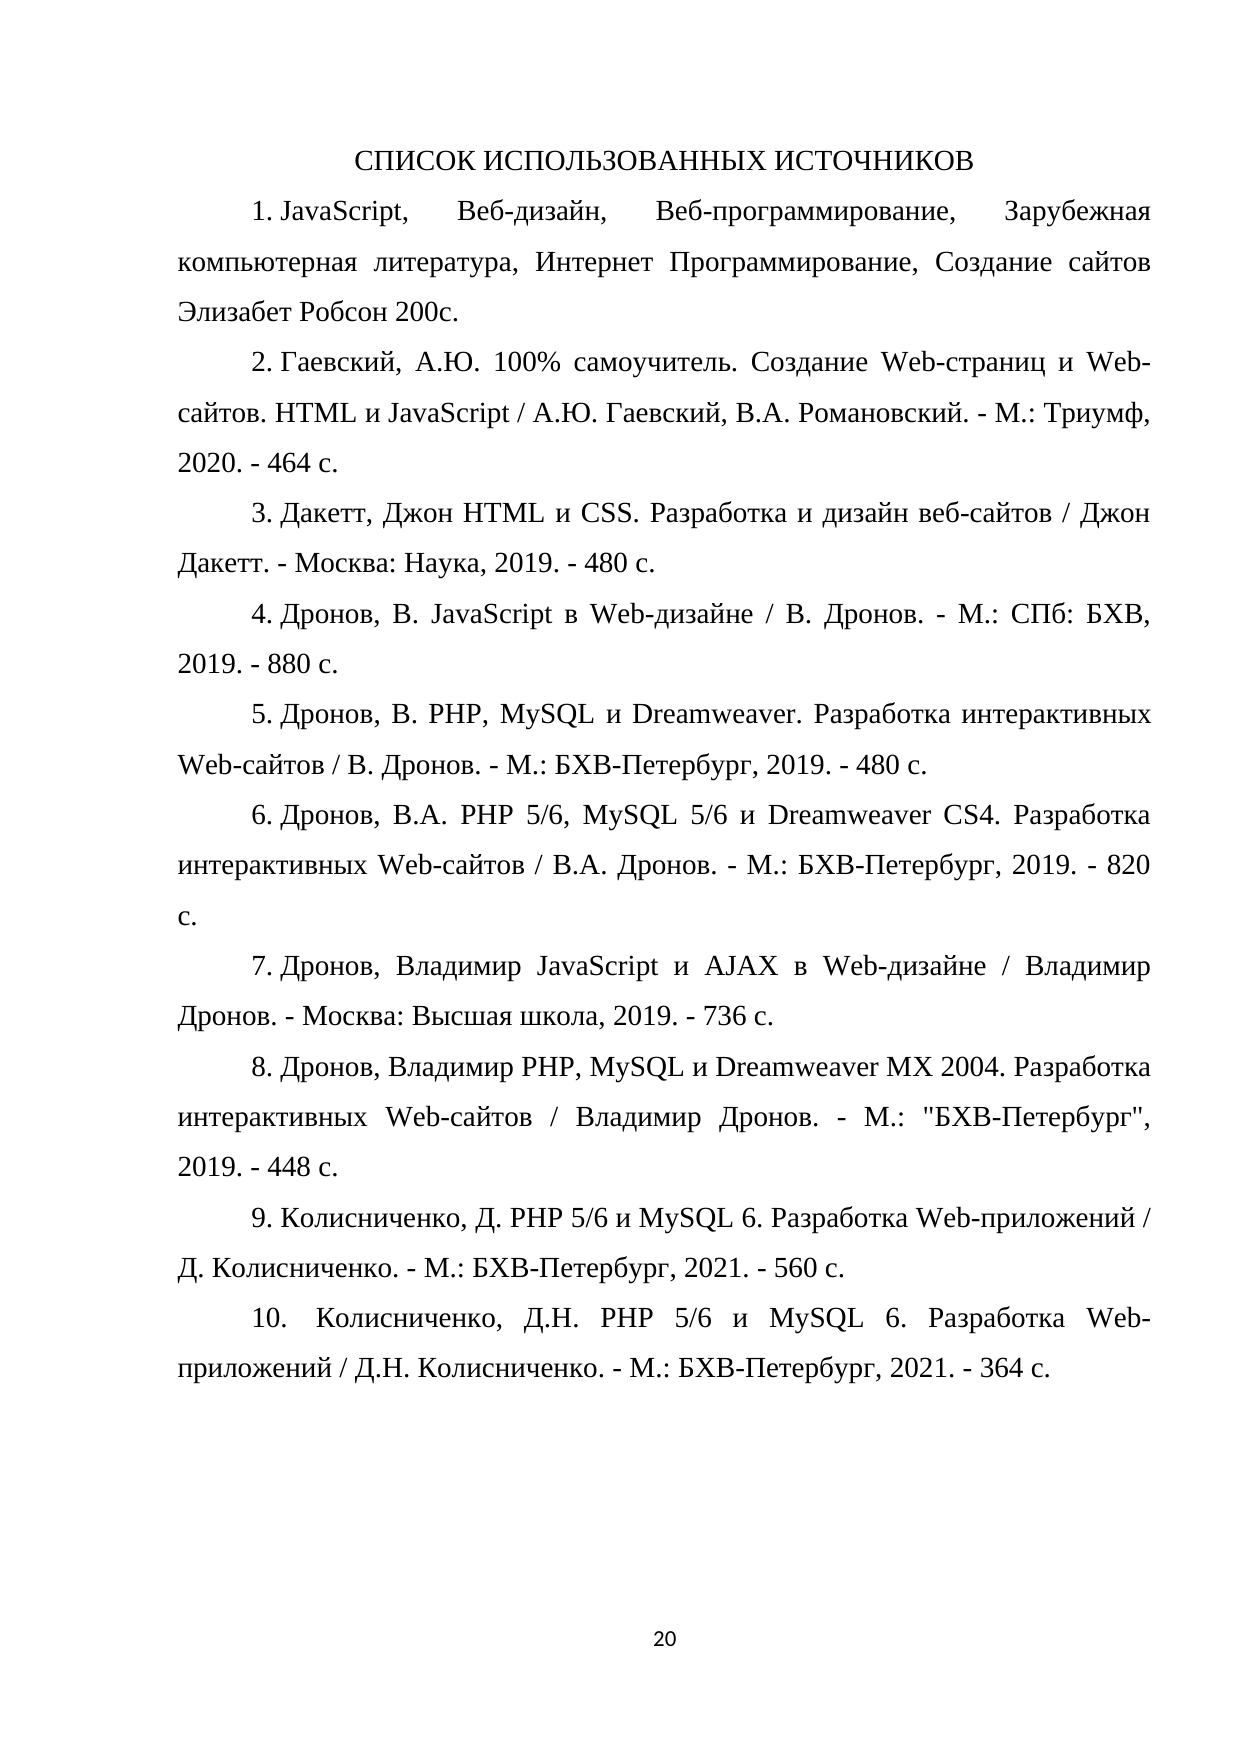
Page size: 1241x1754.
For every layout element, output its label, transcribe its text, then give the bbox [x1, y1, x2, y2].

list Дронов, Владимир PHP, MySQL и Dreamweaver MX 2004. Разработка интерактивных Web-сайтов / Владимир Дронов. - М.: "БХВ-Петербург", 2019. - 448 c. [177, 1049, 1152, 1183]
list Гаевский, А.Ю. 100% самоучитель. Создание Web-страниц и Web-сайтов. HTML и JavaScript / А.Ю. Гаевский, В.А. Романовский. - М.: Триумф, 2020. - 464 c. [177, 344, 1152, 478]
list Дронов, В. JavaScript в Web-дизайне / В. Дронов. - М.: СПб: БХВ, 2019. - 880 c. [177, 596, 1152, 680]
list Дакетт, Джон HTML и CSS. Разработка и дизайн веб-сайтов / Джон Дакетт. - Москва: Наука, 2019. - 480 c. [177, 495, 1152, 579]
list Колисниченко, Д. PHP 5/6 и MySQL 6. Разработка Web-приложений / Д. Колисниченко. - М.: БХВ-Петербург, 2021. - 560 c. [177, 1200, 1152, 1283]
list JavaScript, Веб-дизайн, Веб-программирование, Зарубежная компьютерная литература, Интернет Программирование, Создание сайтов Элизабет Робсон 200c. [177, 193, 1152, 328]
list Колисниченко, Д.Н. PHP 5/6 и MySQL 6. Разработка Web-приложений / Д.Н. Колисниченко. - М.: БХВ-Петербург, 2021. - 364 c. [177, 1300, 1152, 1384]
subtitle СПИСОК ИСПОЛЬЗОВАННЫХ ИСТОЧНИКОВ [177, 143, 1152, 177]
list Дронов, Владимир JavaScript и AJAX в Web-дизайне / Владимир Дронов. - Москва: Высшая школа, 2019. - 736 c. [177, 948, 1152, 1032]
list Дронов, В. PHP, MySQL и Dreamweaver. Разработка интерактивных Web-сайтов / В. Дронов. - М.: БХВ-Петербург, 2019. - 480 c. [177, 697, 1152, 780]
list Дронов, В.А. PHP 5/6, MySQL 5/6 и Dreamweaver CS4. Разработка интерактивных Web-сайтов / В.А. Дронов. - М.: БХВ-Петербург, 2019. - 820 c. [177, 797, 1152, 931]
